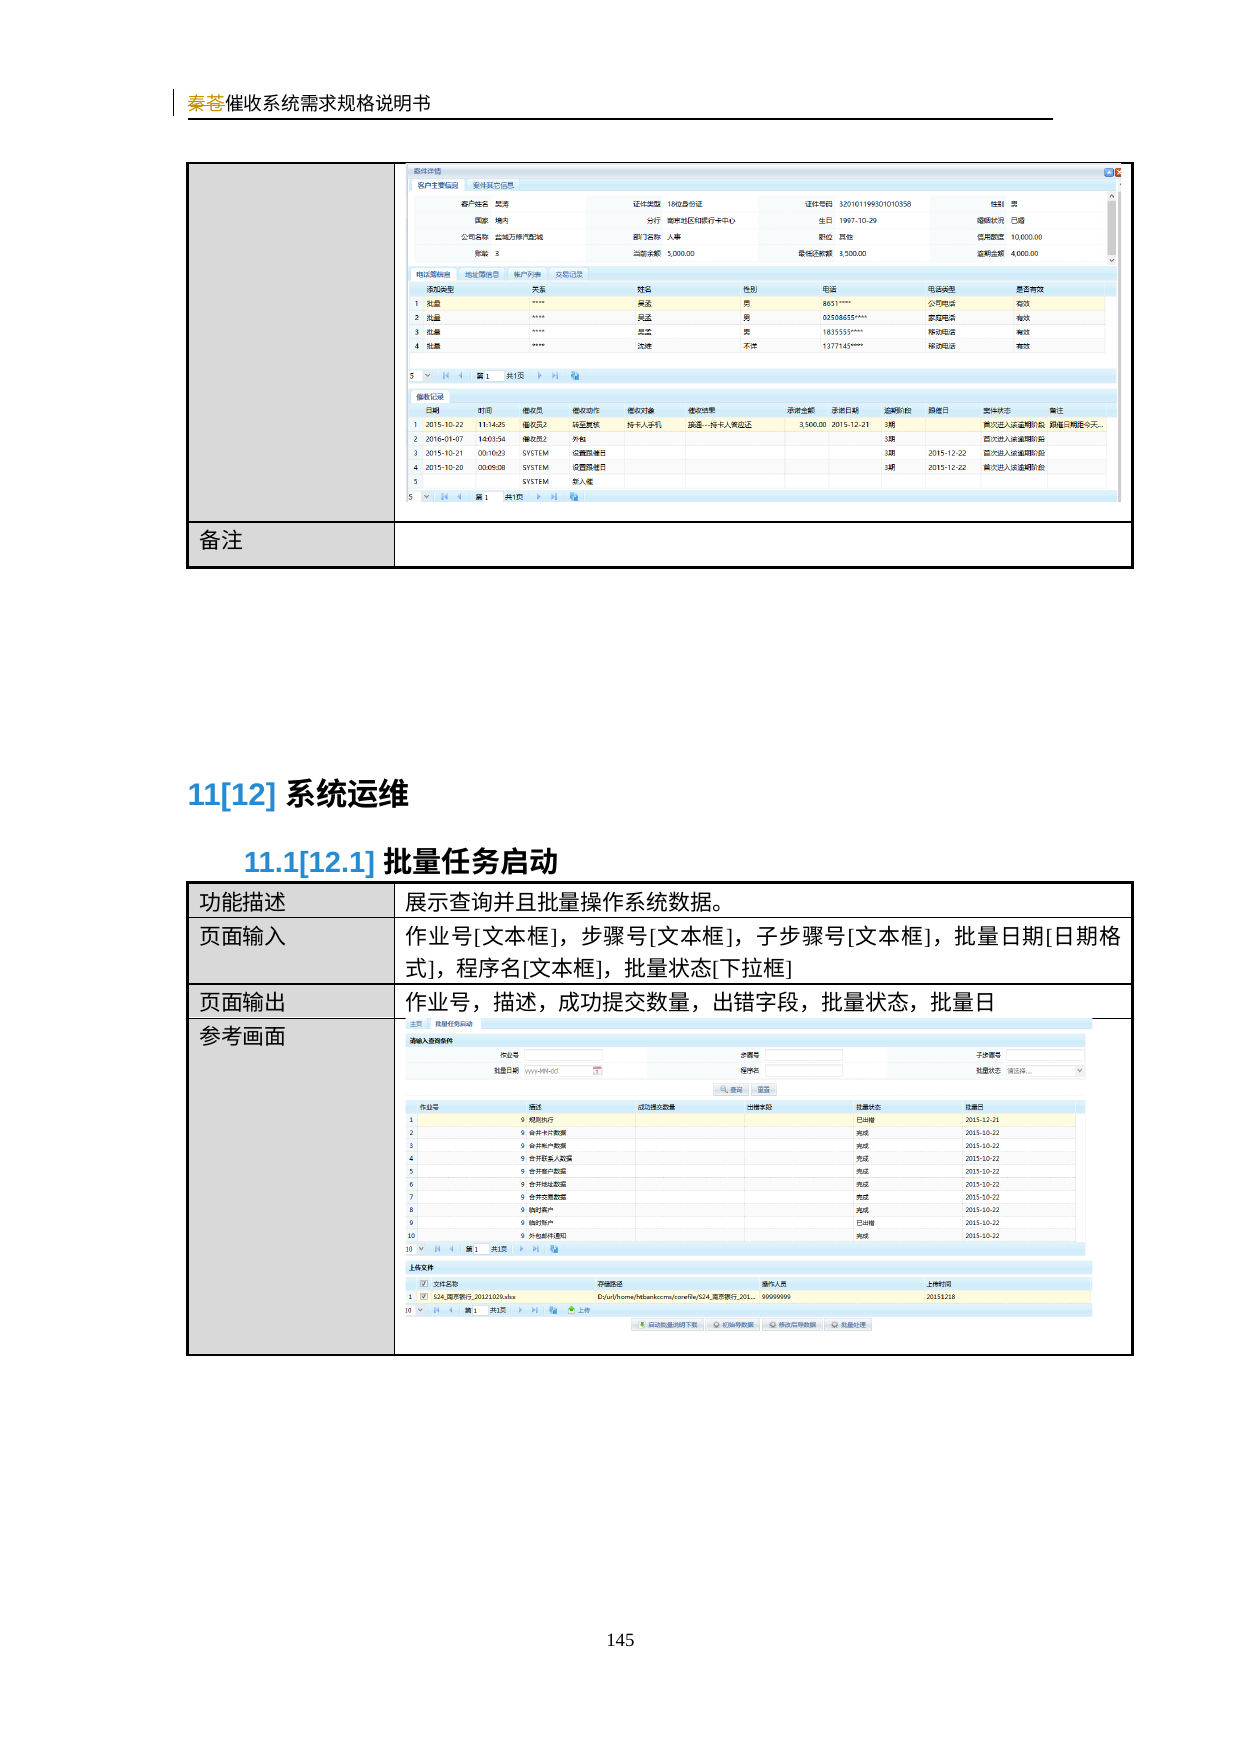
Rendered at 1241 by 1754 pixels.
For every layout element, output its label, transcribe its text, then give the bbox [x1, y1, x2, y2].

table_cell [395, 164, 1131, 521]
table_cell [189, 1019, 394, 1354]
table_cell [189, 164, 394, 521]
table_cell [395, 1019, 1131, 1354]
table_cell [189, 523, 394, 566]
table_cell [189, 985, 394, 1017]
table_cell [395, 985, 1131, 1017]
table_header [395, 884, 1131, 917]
picture [405, 1018, 1093, 1337]
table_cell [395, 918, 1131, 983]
subtitle 系统运维 [187, 769, 1053, 814]
picture [405, 163, 1122, 502]
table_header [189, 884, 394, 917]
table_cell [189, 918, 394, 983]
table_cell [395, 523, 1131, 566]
subtitle 批量任务启动 [244, 839, 1053, 881]
